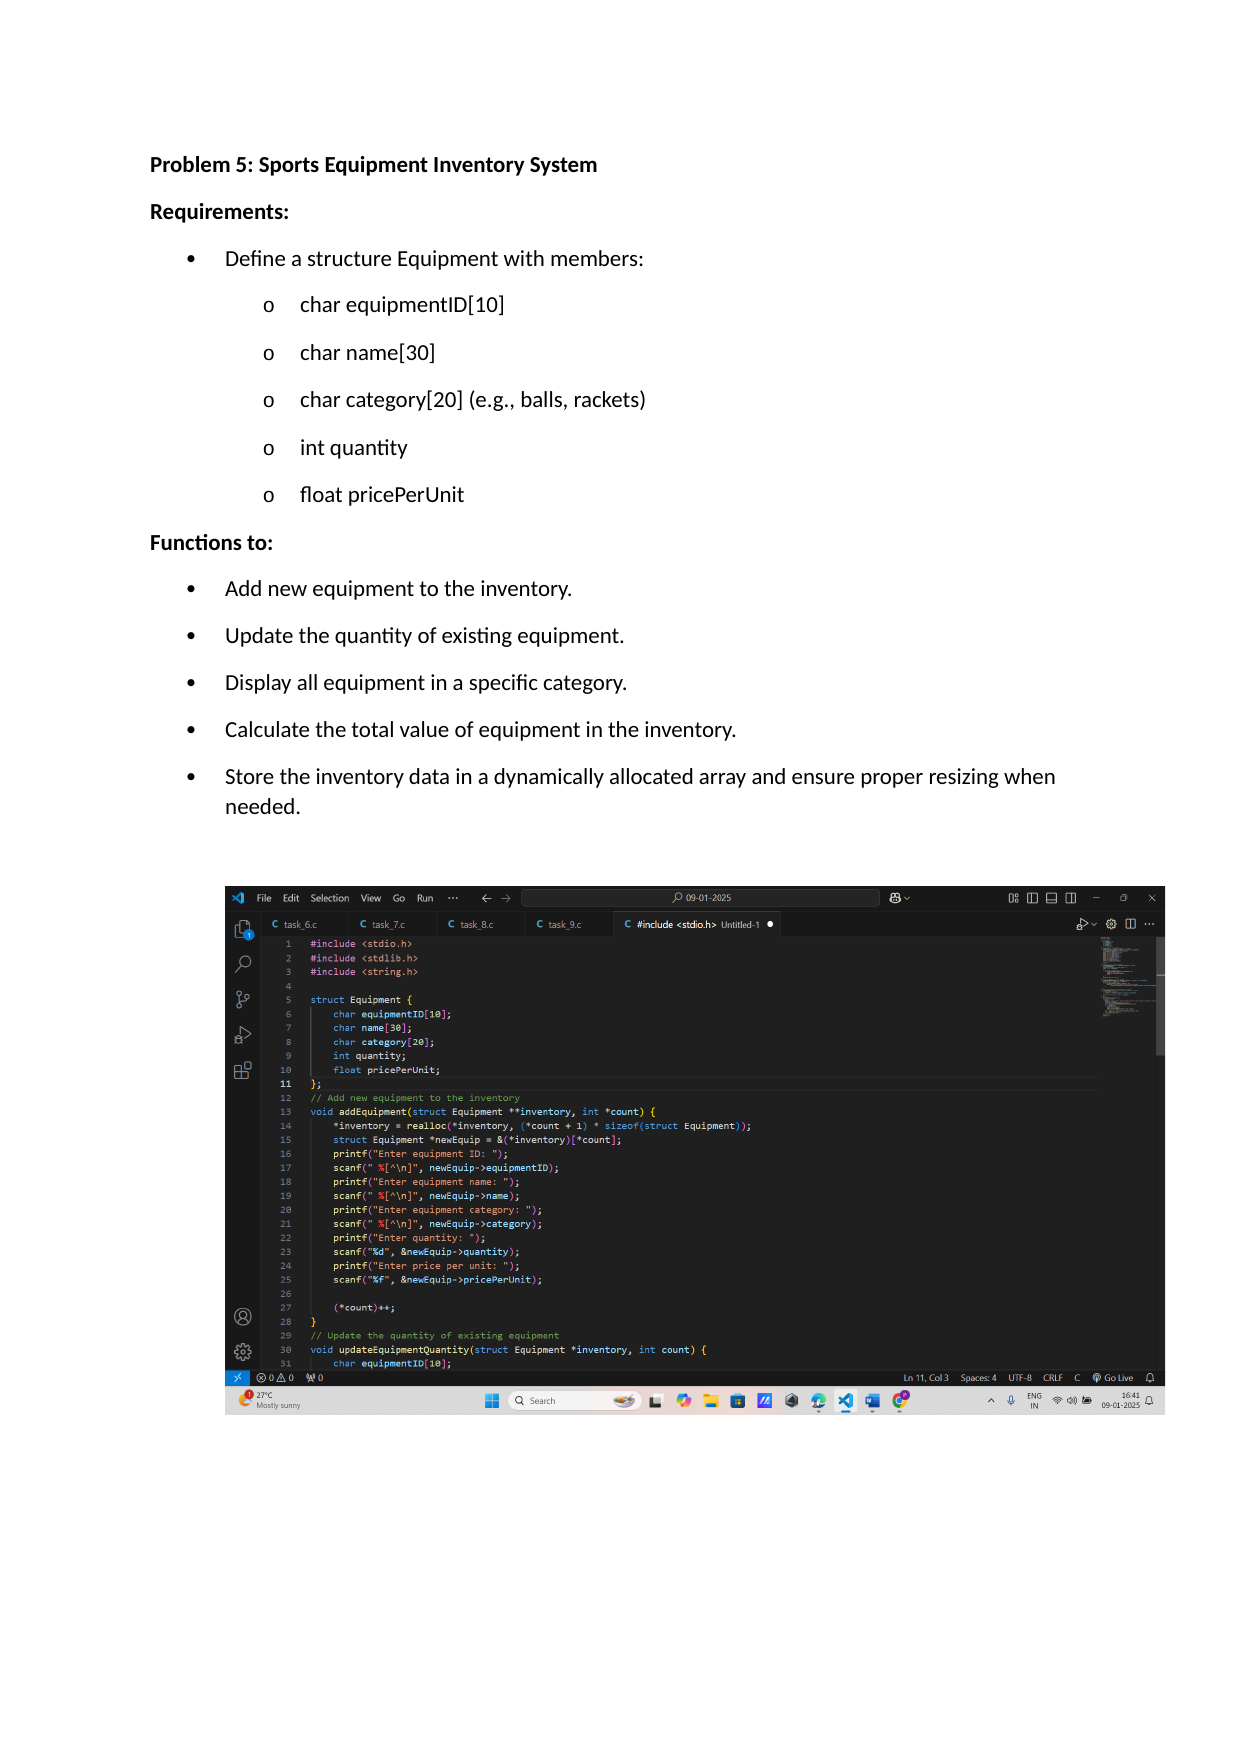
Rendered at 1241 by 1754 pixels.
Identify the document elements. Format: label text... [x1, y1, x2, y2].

list Display all equipment in a specific category. [187, 668, 1090, 696]
list Calculate the total value of equipment in the inventory. [187, 715, 1090, 743]
picture [225, 886, 1166, 1415]
list char equipmentID[10] [262, 291, 1090, 319]
list Add new equipment to the inventory. [187, 574, 1090, 602]
list Store the inventory data in a dynamically allocated array and ensure proper resizing when needed. [187, 762, 1090, 820]
list char name[30] [262, 338, 1090, 367]
list float pricePerUnit [262, 480, 1090, 509]
text Requirements: [150, 197, 1090, 225]
list Update the quantity of existing equipment. [187, 621, 1090, 649]
list int quantity [262, 433, 1090, 461]
list char category[20] (e.g., balls, rackets) [262, 385, 1090, 414]
list Define a structure Equipment with members: [187, 244, 1090, 272]
text Problem 5: Sports Equipment Inventory System [150, 150, 1090, 178]
text Functions to: [150, 528, 1090, 556]
